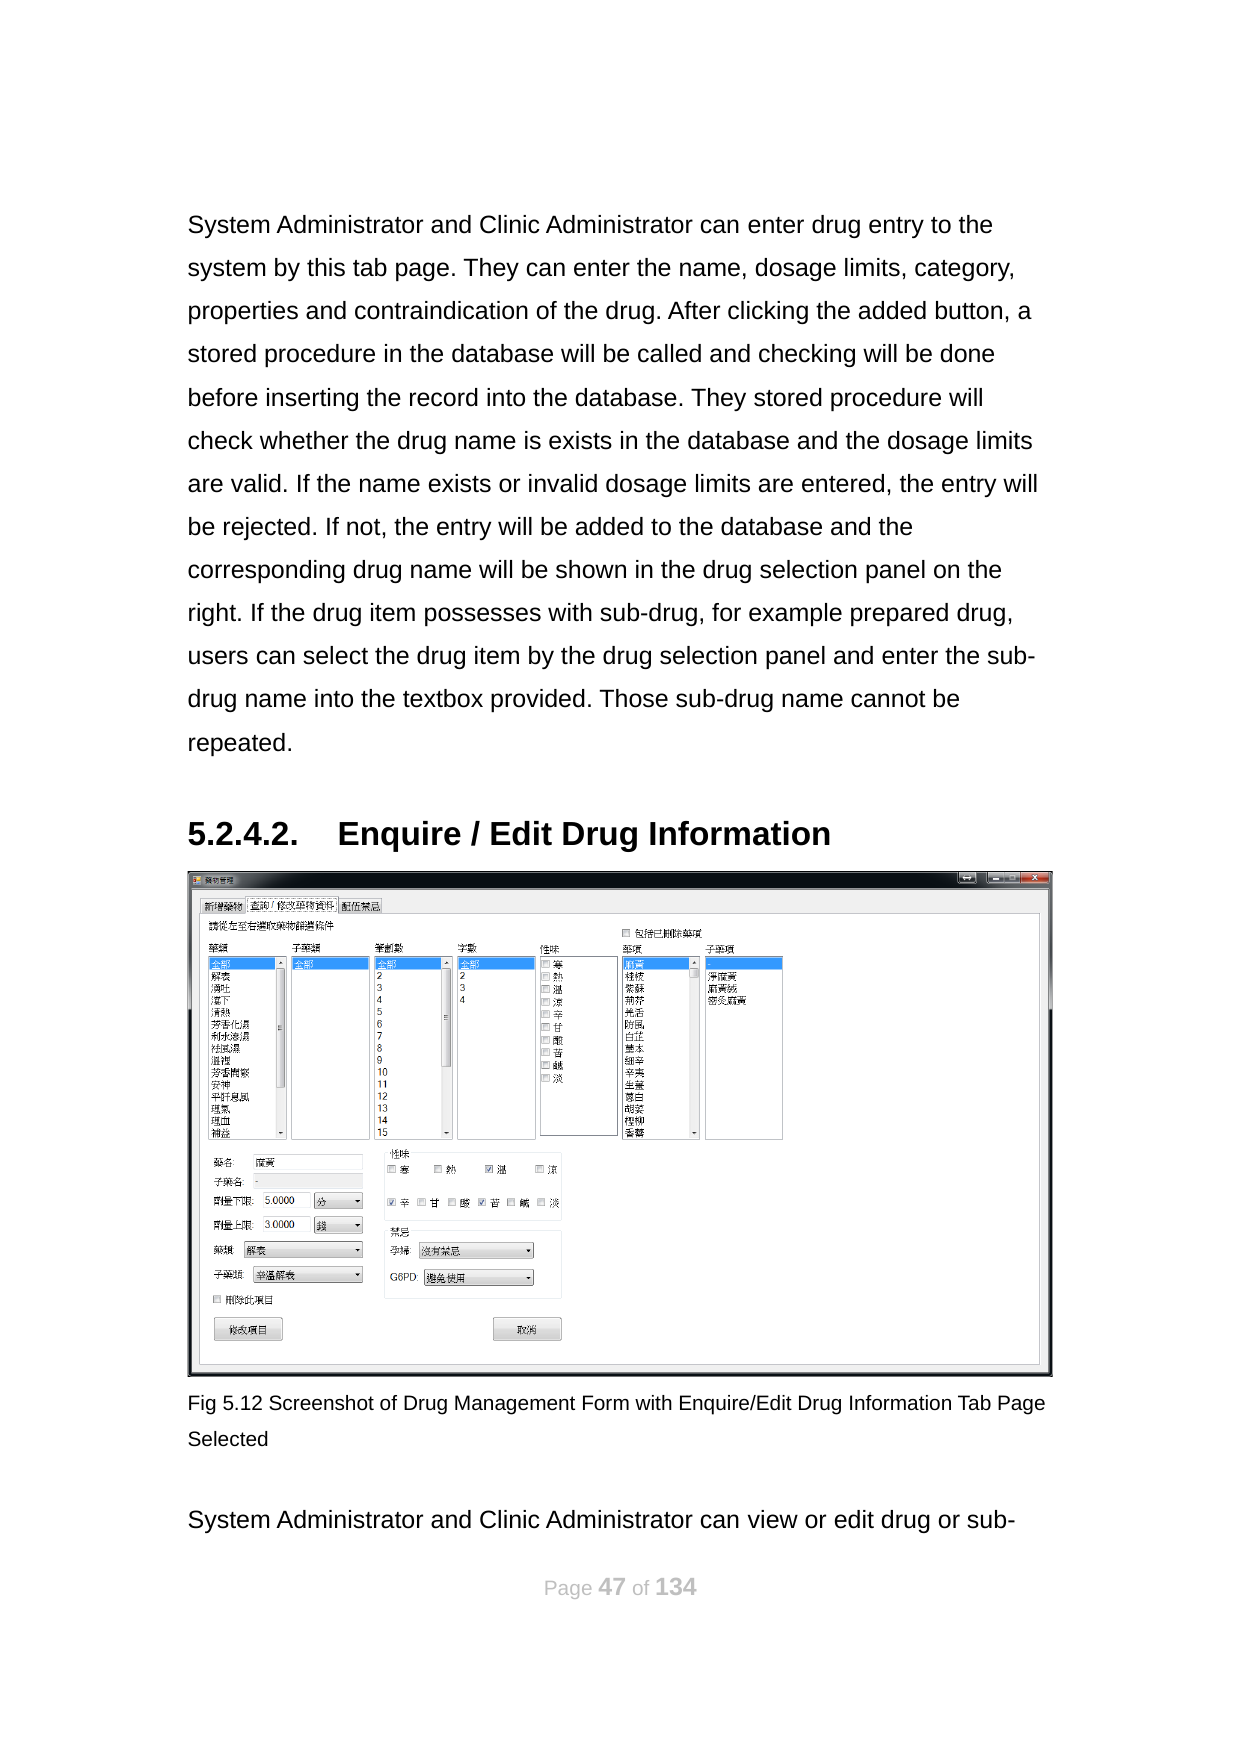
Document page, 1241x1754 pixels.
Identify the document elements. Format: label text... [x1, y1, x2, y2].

picture [187, 871, 1053, 1377]
subtitle Enquire / Edit Drug Information [187, 814, 1053, 852]
text System Administrator and Clinic Administrator can enter drug entry to the system by this tab page. They can enter the name, dosage limits, category, properties and contraindication of the drug. After clicking the added button, a stored procedure in the database will be called and checking will be done before inserting the record into the database. They stored procedure will check whether the drug name is exists in the database and the dosage limits are valid. If the name exists or invalid dosage limits are entered, the entry will be rejected. If not, the entry will be added to the database and the corresponding drug name will be shown in the drug selection panel on the right. If the drug item possesses with sub-drug, for example prepared drug, users can select the drug item by the drug selection panel and enter the sub-drug name into the textbox provided. Those sub-drug name cannot be repeated. [187, 210, 1053, 756]
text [187, 1506, 1053, 1534]
